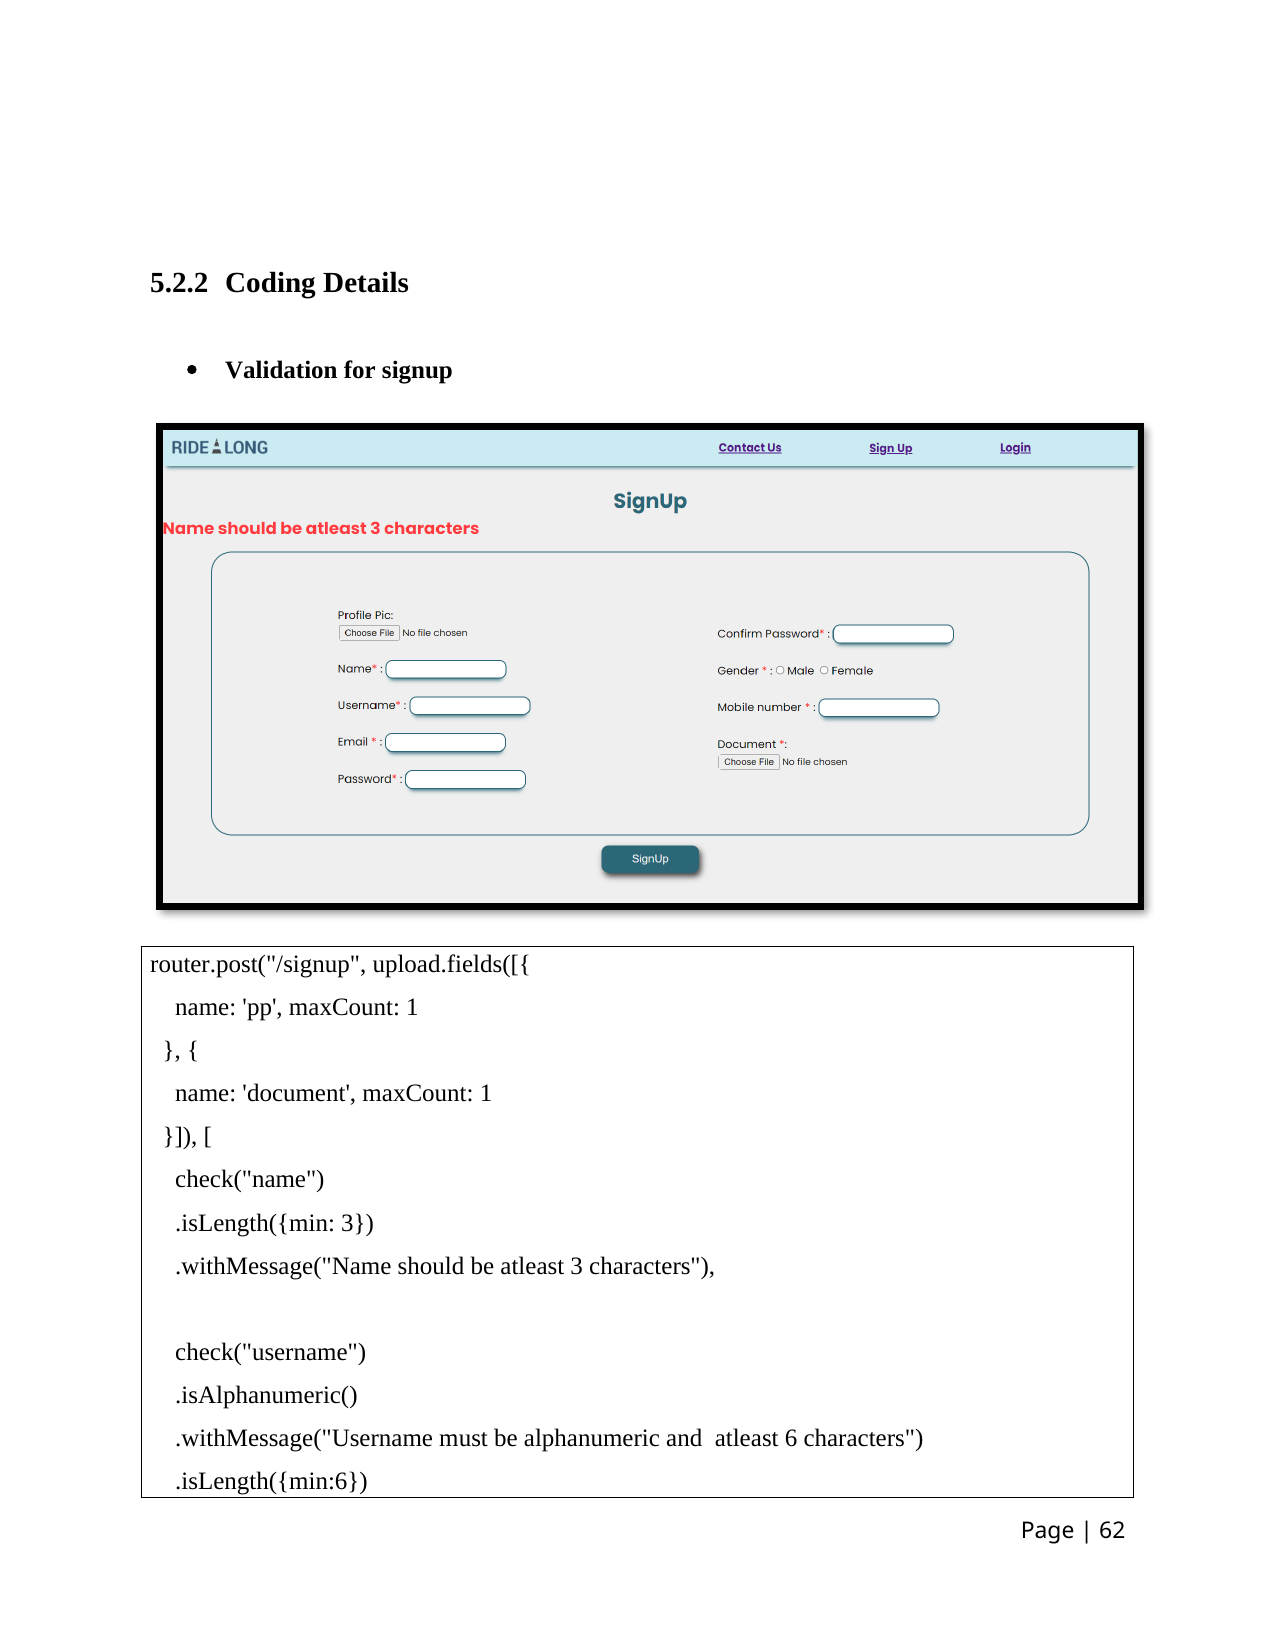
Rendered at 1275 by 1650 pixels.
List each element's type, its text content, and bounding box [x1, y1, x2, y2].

text }]), [ [142, 1118, 1133, 1150]
text }, { [142, 1032, 1133, 1064]
text .withMessage("Username must be alphanumeric and atleast 6 characters") [142, 1420, 1133, 1452]
text name: 'document', maxCount: 1 [142, 1075, 1133, 1107]
text check("username") [142, 1334, 1133, 1366]
list Validation for signup [187, 355, 1125, 384]
text .isLength({min: 3}) [142, 1204, 1133, 1236]
text .isLength({min:6}) [142, 1463, 1133, 1497]
text .withMessage("Name should be atleast 3 characters"), [142, 1248, 1133, 1279]
text .isAlphanumeric() [142, 1377, 1133, 1409]
picture [163, 430, 1138, 903]
text router.post("/signup", upload.fields([{ [142, 947, 1133, 978]
text name: 'pp', maxCount: 1 [142, 989, 1133, 1021]
subtitle Coding Details [150, 265, 1125, 299]
text check("name") [142, 1161, 1133, 1193]
